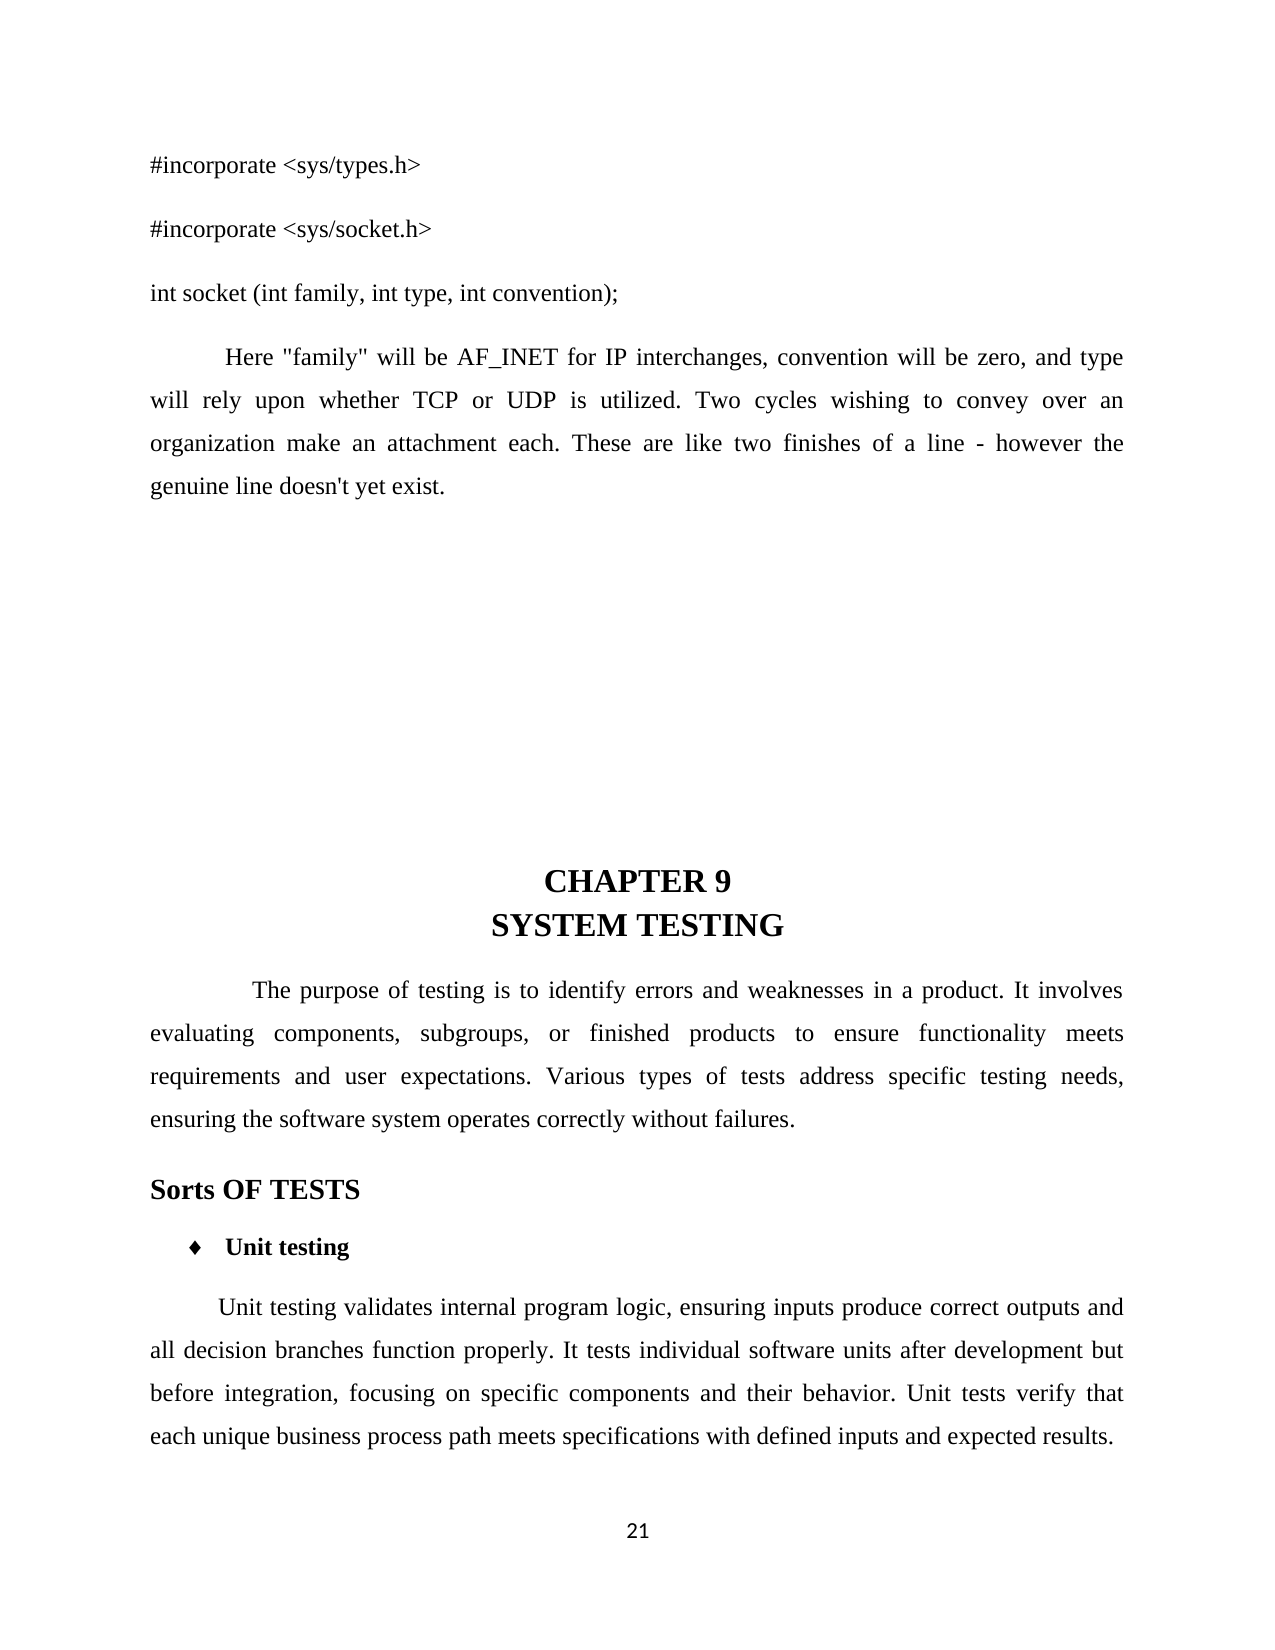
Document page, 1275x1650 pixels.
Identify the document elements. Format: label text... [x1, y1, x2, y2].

subtitle CHAPTER 9 [150, 862, 1125, 900]
text The purpose of testing is to identify errors and weaknesses in a product. It involves evaluating components, subgroups, or finished products to ensure functionality meets requirements and user expectations. Various types of tests address specific testing needs, ensuring the software system operates correctly without failures. [150, 975, 1125, 1133]
list Unit testing [187, 1232, 1125, 1262]
text int socket (int family, int type, int convention); [150, 278, 1125, 307]
text #incorporate <sys/socket.h> [150, 214, 1125, 243]
text Unit testing validates internal program logic, ensuring inputs produce correct outputs and all decision branches function properly. It tests individual software units after development but before integration, focusing on specific components and their behavior. Unit tests verify that each unique business process path meets specifications with defined inputs and expected results. [150, 1292, 1125, 1450]
text #incorporate <sys/types.h> [150, 150, 1125, 179]
text Here "family" will be AF_INET for IP interchanges, convention will be zero, and type will rely upon whether TCP or UDP is utilized. Two cycles wishing to convey over an organization make an attachment each. These are like two finishes of a line - however the genuine line doesn't yet exist. [150, 342, 1125, 500]
text Sorts OF TESTS [150, 1172, 1125, 1206]
subtitle SYSTEM TESTING [150, 906, 1125, 944]
